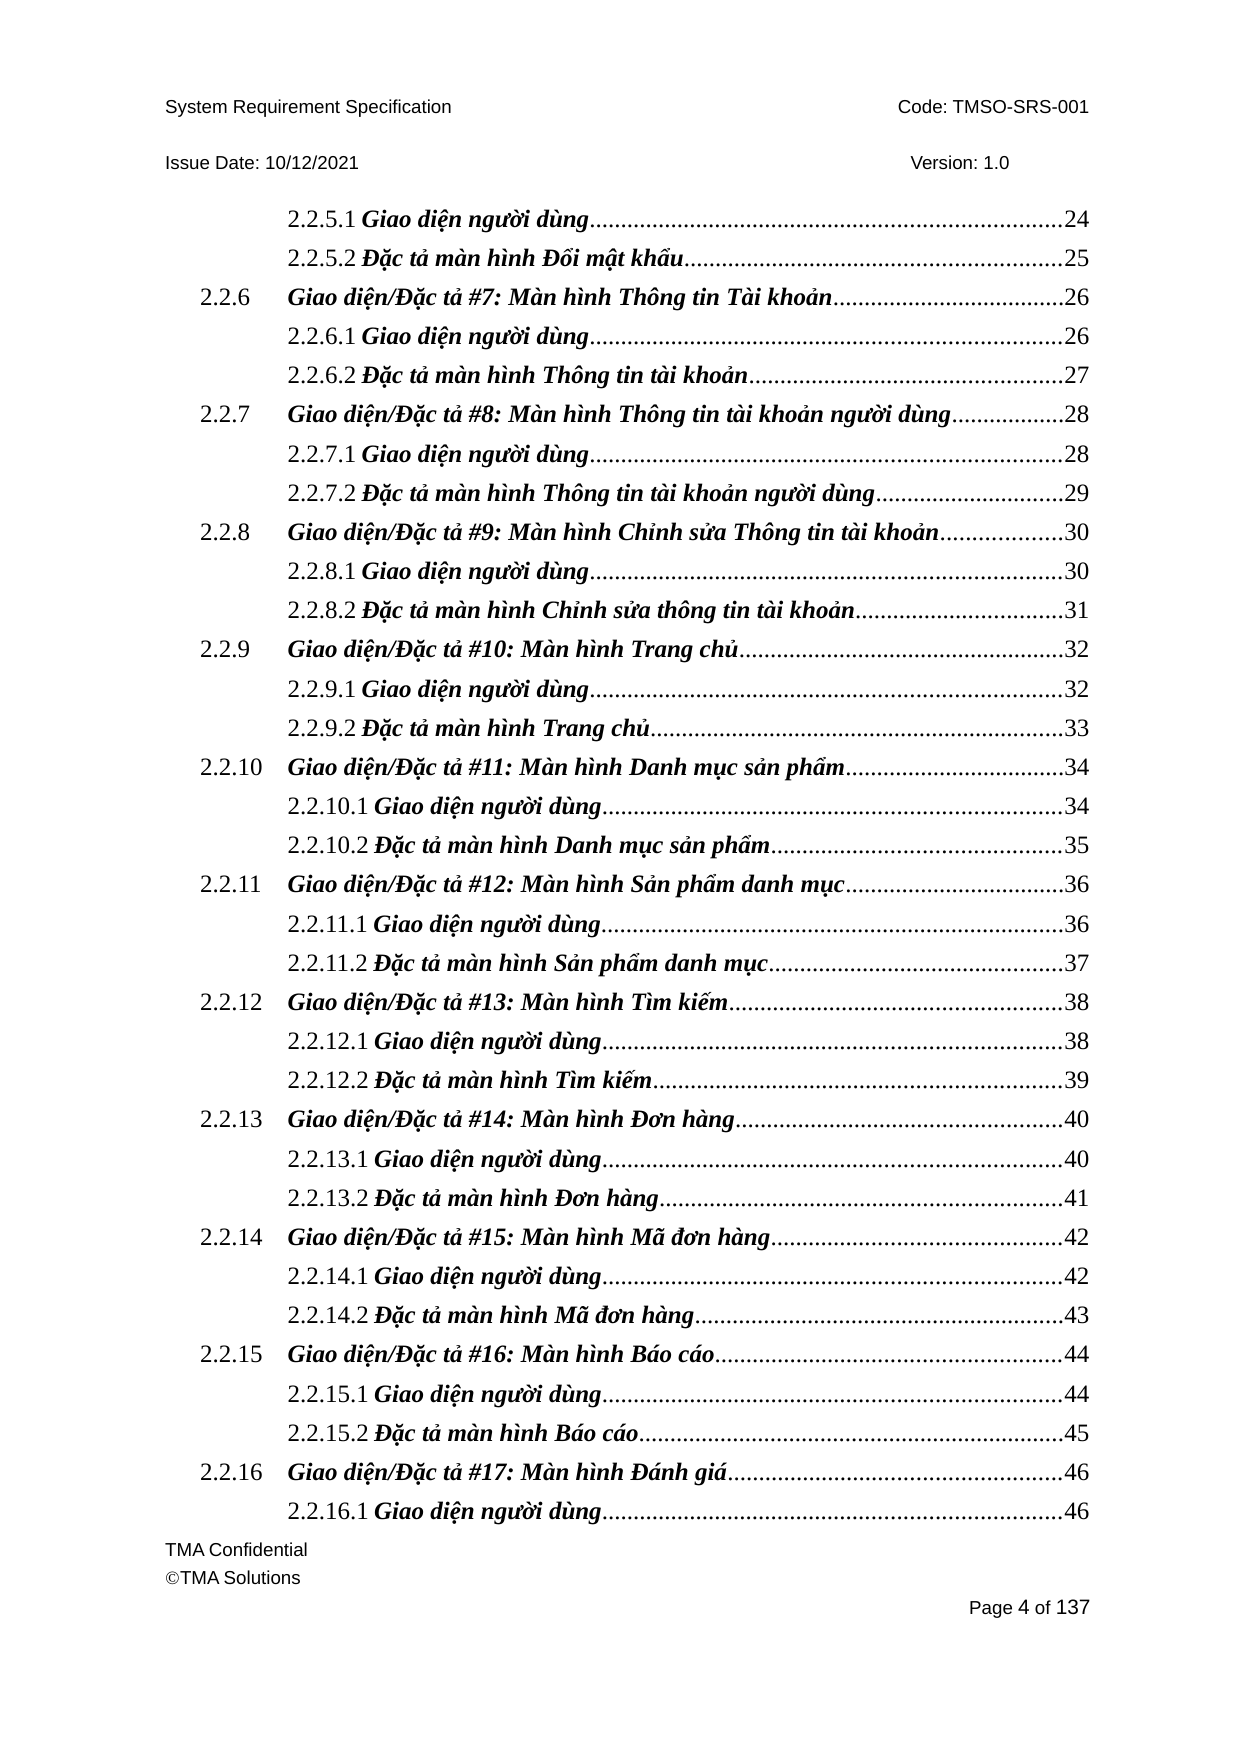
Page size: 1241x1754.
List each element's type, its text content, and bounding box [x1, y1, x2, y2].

text 2.2.6.1 Giao diện người dùng 26 [200, 321, 1090, 350]
text 2.2.13.1 Giao diện người dùng 40 [200, 1144, 1090, 1172]
text 2.2.15.1 Giao diện người dùng 44 [200, 1379, 1090, 1407]
text 2.2.16.1 Giao diện người dùng 46 [200, 1496, 1090, 1525]
text 2.2.5.2 Đặc tả màn hình Đổi mật khẩu 25 [200, 243, 1090, 272]
text 2.2.8.1 Giao diện người dùng 30 [200, 556, 1090, 585]
text 2.2.12.1 Giao diện người dùng 38 [200, 1026, 1090, 1055]
text 2.2.7.2 Đặc tả màn hình Thông tin tài khoản người dùng 29 [200, 478, 1090, 507]
text 2.2.10.1 Giao diện người dùng 34 [200, 791, 1090, 820]
text 2.2.9.1 Giao diện người dùng 32 [200, 674, 1090, 702]
text 2.2.11.2 Đặc tả màn hình Sản phẩm danh mục 37 [200, 948, 1090, 977]
text 2.2.6.2 Đặc tả màn hình Thông tin tài khoản 27 [200, 360, 1090, 389]
text 2.2.10.2 Đặc tả màn hình Danh mục sản phẩm 35 [200, 830, 1090, 859]
text 2.2.15.2 Đặc tả màn hình Báo cáo 45 [200, 1418, 1090, 1447]
text 2.2.5.1 Giao diện người dùng 24 [200, 204, 1090, 232]
text 2.2.9.2 Đặc tả màn hình Trang chủ 33 [200, 713, 1090, 742]
text 2.2.16 Giao diện/Đặc tả #17: Màn hình Đánh giá 46 [200, 1457, 1090, 1486]
text 2.2.11.1 Giao diện người dùng 36 [200, 909, 1090, 937]
text 2.2.12.2 Đặc tả màn hình Tìm kiếm 39 [200, 1065, 1090, 1094]
text 2.2.8.2 Đặc tả màn hình Chỉnh sửa thông tin tài khoản 31 [200, 595, 1090, 624]
text 2.2.14.2 Đặc tả màn hình Mã đơn hàng 43 [200, 1300, 1090, 1329]
text 2.2.10 Giao diện/Đặc tả #11: Màn hình Danh mục sản phẩm 34 [200, 752, 1090, 781]
text 2.2.11 Giao diện/Đặc tả #12: Màn hình Sản phẩm danh mục 36 [200, 869, 1090, 898]
text 2.2.12 Giao diện/Đặc tả #13: Màn hình Tìm kiếm 38 [200, 987, 1090, 1016]
text 2.2.14 Giao diện/Đặc tả #15: Màn hình Mã đơn hàng 42 [200, 1222, 1090, 1251]
text 2.2.8 Giao diện/Đặc tả #9: Màn hình Chỉnh sửa Thông tin tài khoản 30 [200, 517, 1090, 546]
text 2.2.14.1 Giao diện người dùng 42 [200, 1261, 1090, 1290]
text 2.2.6 Giao diện/Đặc tả #7: Màn hình Thông tin Tài khoản 26 [200, 282, 1090, 311]
text 2.2.13.2 Đặc tả màn hình Đơn hàng 41 [200, 1183, 1090, 1212]
text 2.2.7.1 Giao diện người dùng 28 [200, 439, 1090, 467]
text 2.2.13 Giao diện/Đặc tả #14: Màn hình Đơn hàng 40 [200, 1104, 1090, 1133]
text 2.2.15 Giao diện/Đặc tả #16: Màn hình Báo cáo 44 [200, 1339, 1090, 1368]
text 2.2.7 Giao diện/Đặc tả #8: Màn hình Thông tin tài khoản người dùng 28 [200, 399, 1090, 428]
text 2.2.9 Giao diện/Đặc tả #10: Màn hình Trang chủ 32 [200, 634, 1090, 663]
